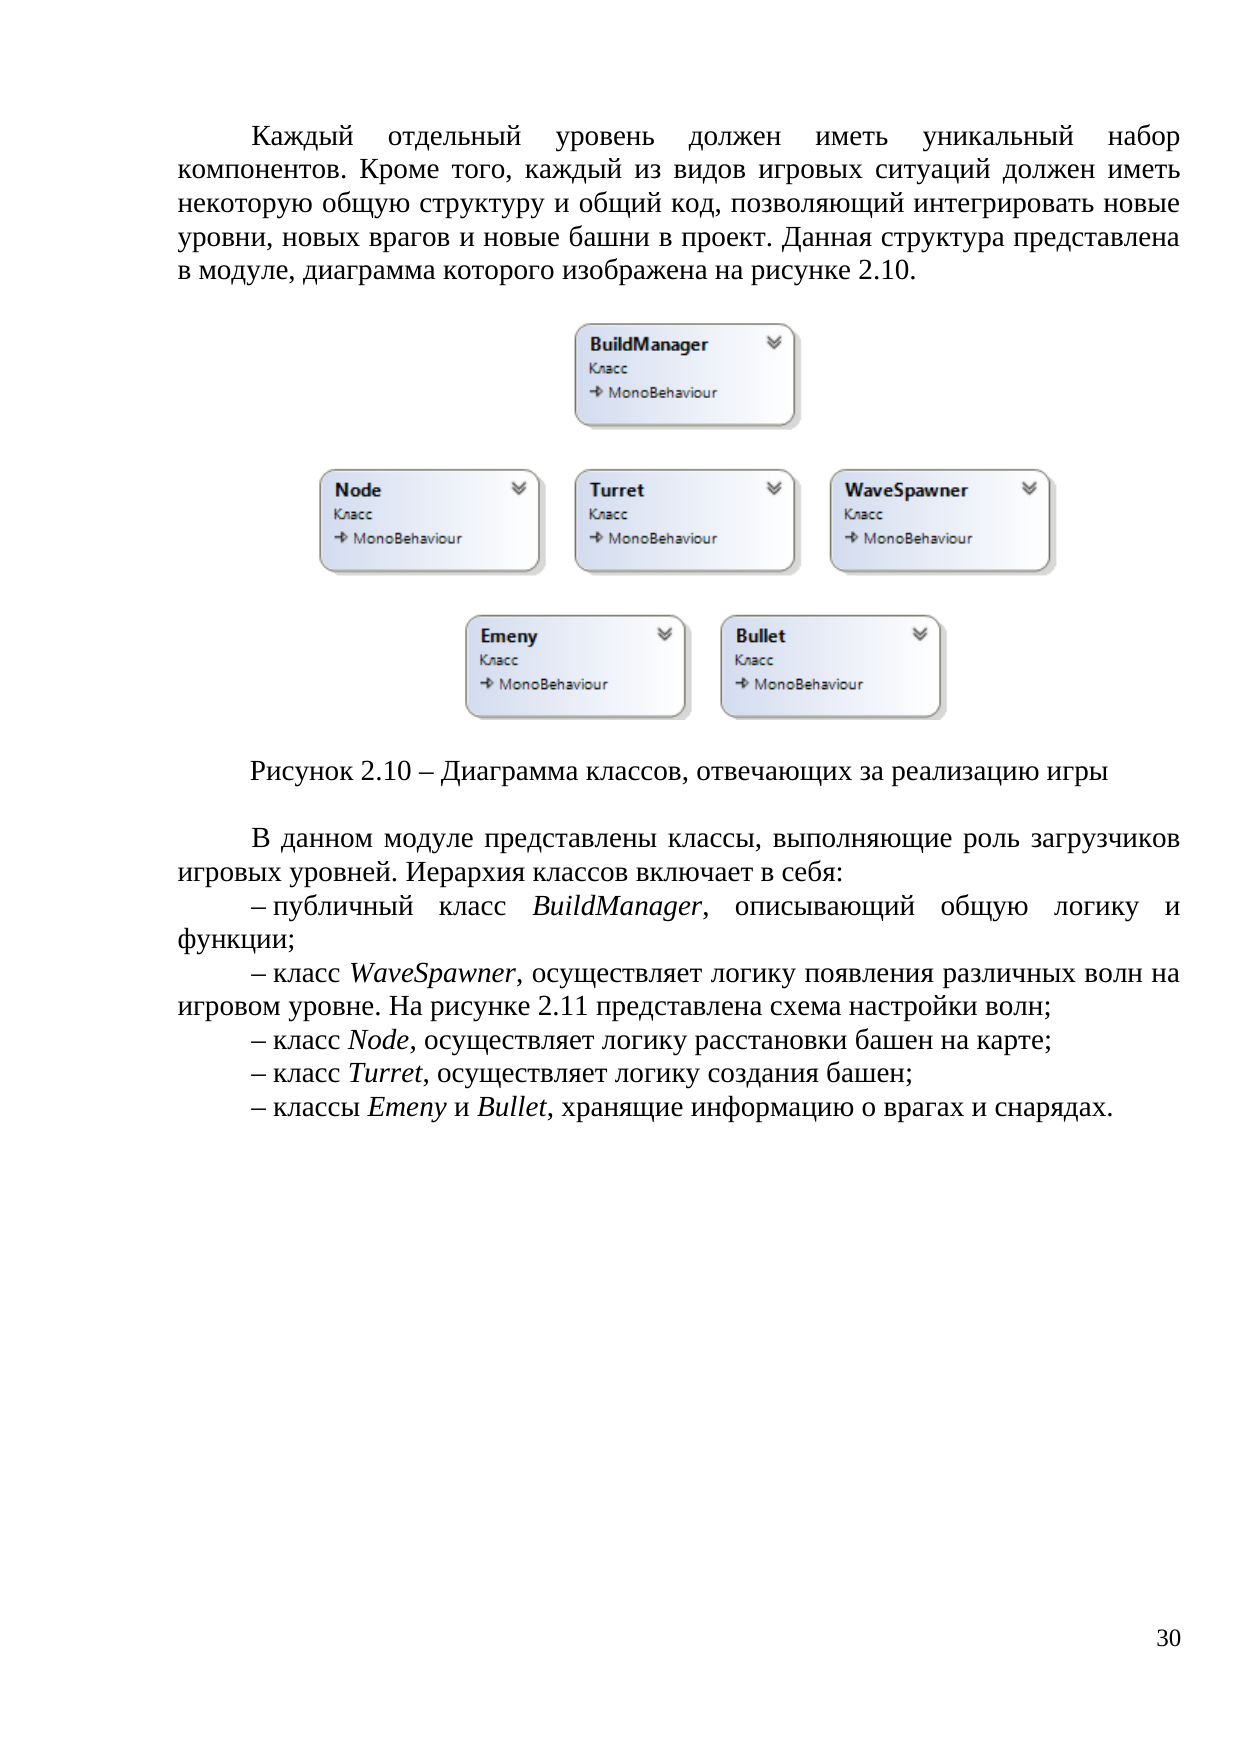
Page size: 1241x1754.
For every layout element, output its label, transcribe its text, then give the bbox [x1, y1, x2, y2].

text Каждый отдельный уровень должен иметь уникальный набор компонентов. Кроме того, каждый из видов игровых ситуаций должен иметь некоторую общую структуру и общий код, позволяющий интегрировать новые уровни, новых врагов и новые башни в проект. Данная структура представлена в модуле, диаграмма которого изображена на рисунке 2.10. [177, 118, 1181, 286]
text – класс Turret, осуществляет логику создания башен; [177, 1055, 1181, 1089]
picture [265, 319, 1093, 720]
text – классы Emeny и Bullet, хранящие информацию о врагах и снарядах. [177, 1089, 1181, 1122]
text – класс WaveSpawner, осуществляет логику появления различных волн на игровом уровне. На рисунке 2.11 представлена схема настройки волн; [177, 955, 1181, 1022]
text – класс Node, осуществляет логику расстановки башен на карте; [177, 1022, 1181, 1055]
text Рисунок 2.10 – Диаграмма классов, отвечающих за реализацию игры [177, 753, 1181, 787]
text В данном модуле представлены классы, выполняющие роль загрузчиков игровых уровней. Иерархия классов включает в себя: [177, 821, 1181, 888]
text – публичный класс BuildManager, описывающий общую логику и функции; [177, 888, 1181, 955]
